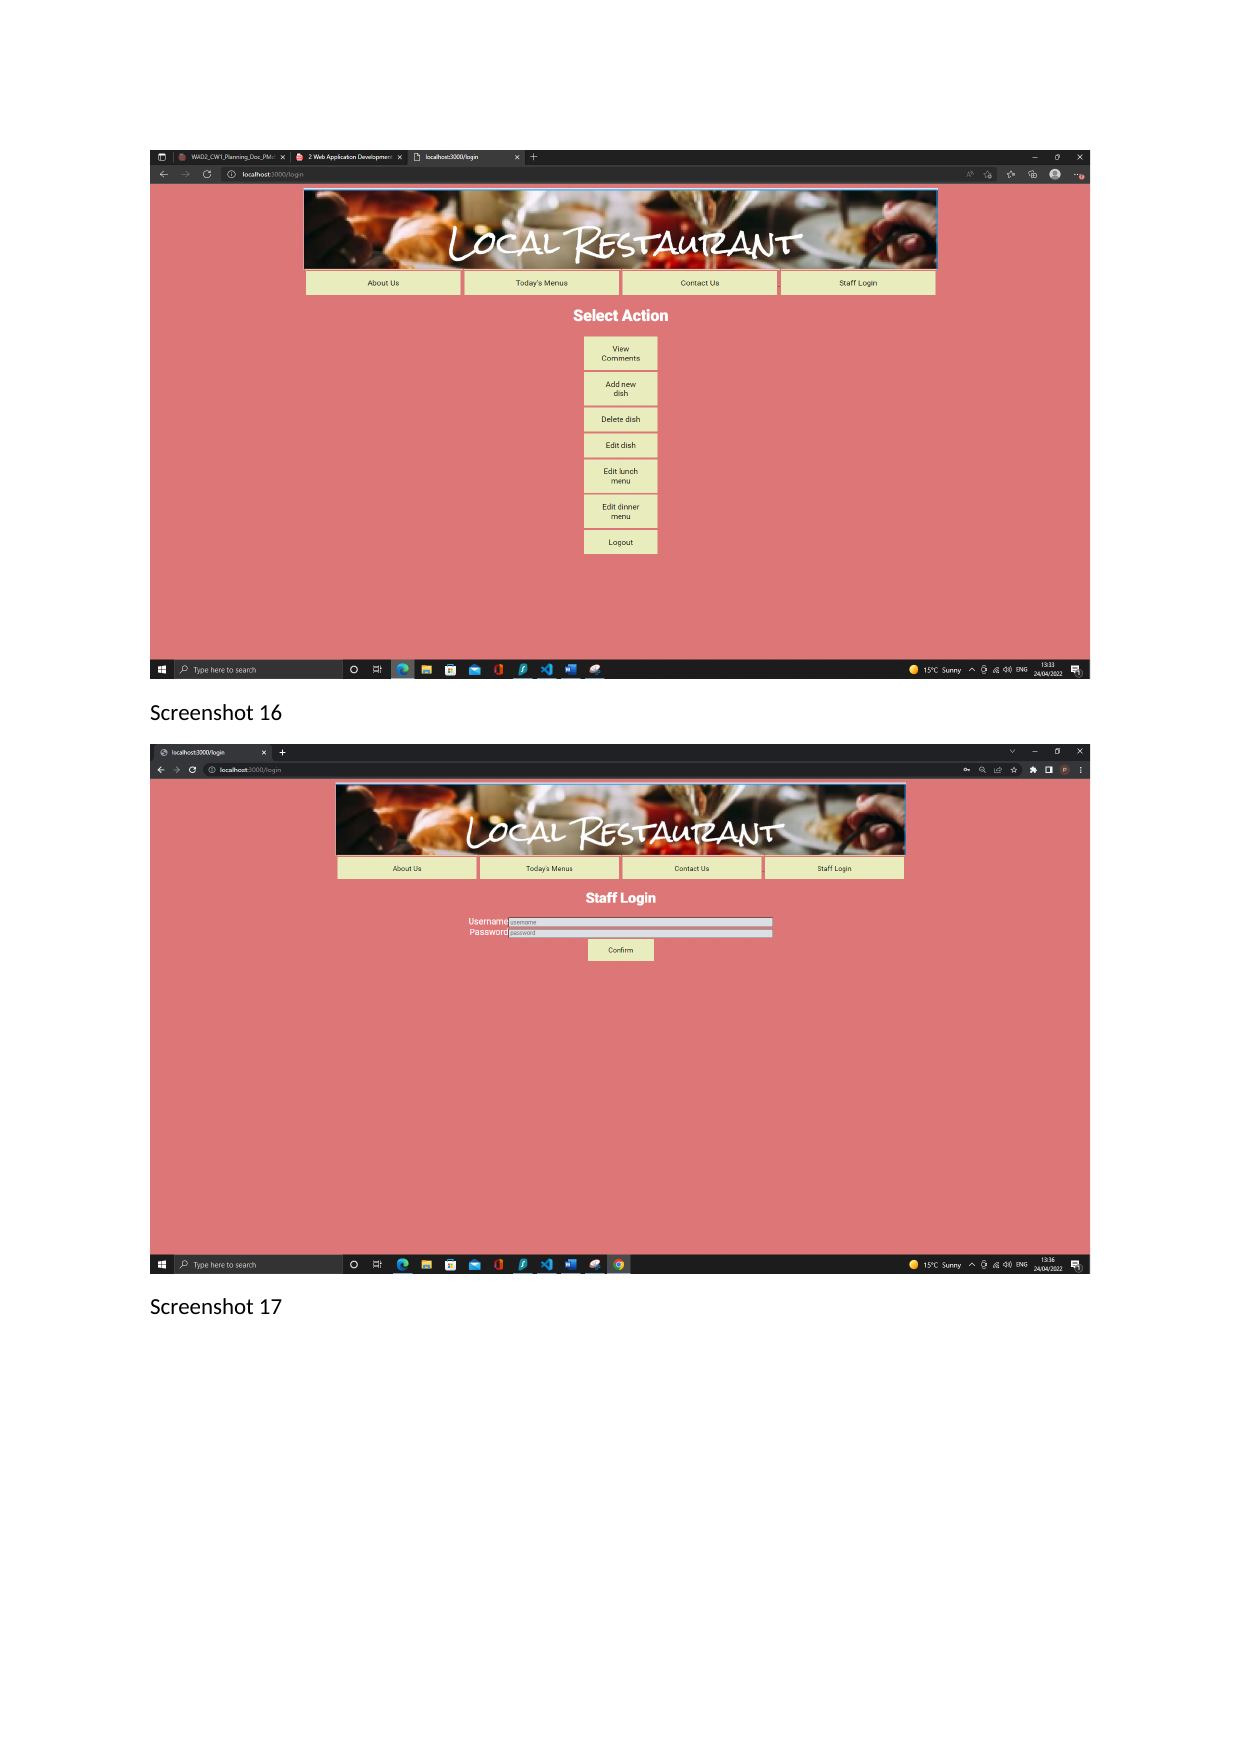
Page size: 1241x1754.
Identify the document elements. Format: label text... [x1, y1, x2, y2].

text Screenshot 17 [150, 1292, 1090, 1320]
picture [150, 150, 1091, 679]
picture [150, 744, 1091, 1274]
text Screenshot 16 [150, 698, 1090, 726]
